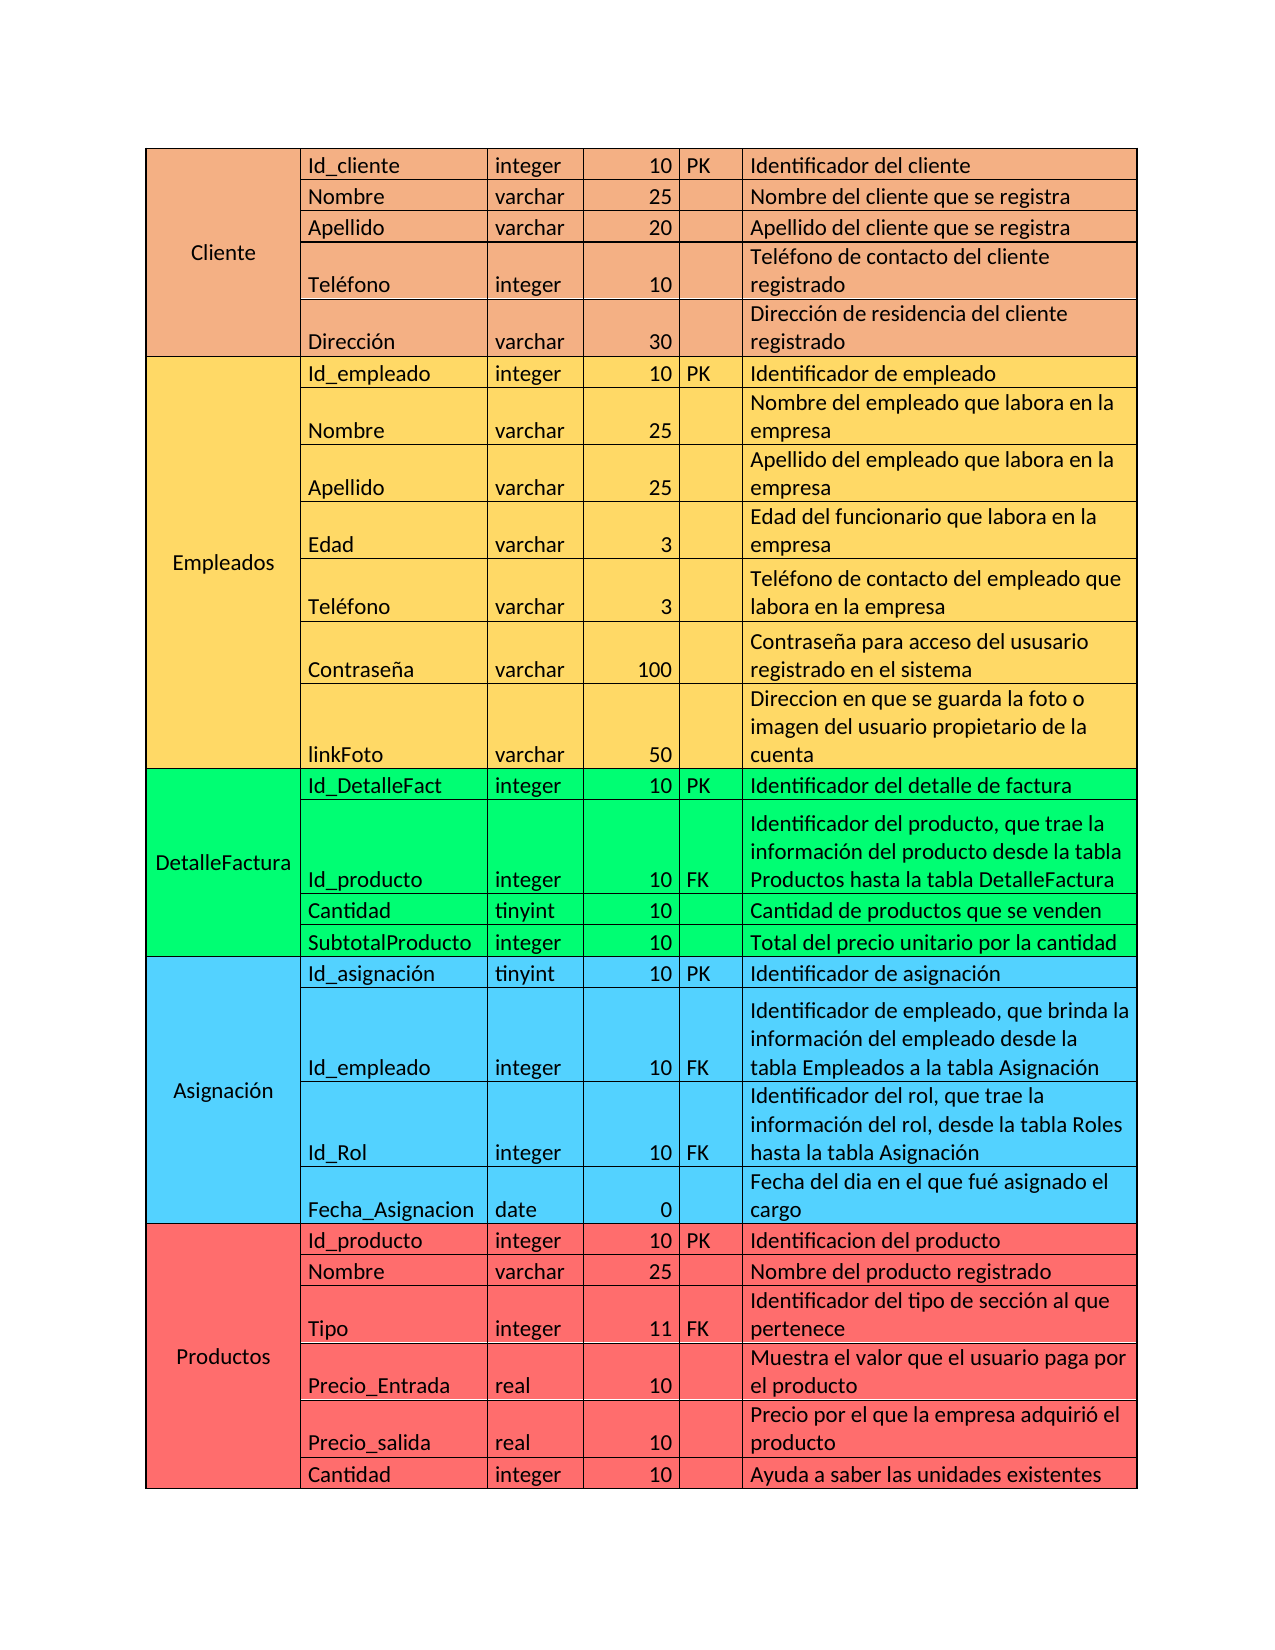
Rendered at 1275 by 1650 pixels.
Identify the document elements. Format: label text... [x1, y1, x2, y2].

table_cell Id_producto [301, 800, 487, 893]
table_cell PK [680, 1224, 742, 1254]
table_cell [680, 1167, 742, 1223]
table_cell [680, 300, 742, 356]
table_cell 25 [584, 180, 679, 210]
table_cell Identificacion del producto [743, 1224, 1136, 1254]
table_cell 10 [584, 1082, 679, 1166]
table_cell Id_producto [301, 1224, 487, 1254]
table_cell [680, 211, 742, 241]
table_cell [680, 1344, 742, 1399]
table_cell 10 [584, 1344, 679, 1399]
table_cell real [488, 1344, 583, 1399]
table_cell 100 [584, 622, 679, 683]
table_cell Nombre del cliente que se registra [743, 180, 1136, 210]
table_cell Edad del funcionario que labora en la empresa [743, 502, 1136, 558]
table_cell Fecha_Asignacion [301, 1167, 487, 1223]
table_cell 10 [584, 1401, 679, 1457]
table_cell Identificador del producto, que trae la información del producto desde la tabla Productos hasta la tabla DetalleFactura [743, 800, 1136, 893]
table_cell Dirección de residencia del cliente registrado [743, 300, 1136, 356]
table_cell 3 [584, 559, 679, 621]
table_cell tinyint [488, 957, 583, 987]
table_cell [680, 925, 742, 956]
table_cell PK [680, 357, 742, 387]
table_cell Fecha del dia en el que fué asignado el cargo [743, 1167, 1136, 1223]
table_cell PK [680, 769, 742, 799]
table_cell Precio_Entrada [301, 1344, 487, 1399]
table_cell Apellido [301, 211, 487, 241]
table_cell integer [488, 1224, 583, 1254]
table_cell Apellido del empleado que labora en la empresa [743, 445, 1136, 501]
table_cell [680, 559, 742, 621]
table_cell Apellido [301, 445, 487, 501]
table_cell Precio por el que la empresa adquirió el producto [743, 1401, 1136, 1457]
table_cell varchar [488, 211, 583, 241]
table_cell Id_DetalleFact [301, 769, 487, 799]
table_cell 20 [584, 211, 679, 241]
table_cell varchar [488, 1255, 583, 1285]
table_cell Id_asignación [301, 957, 487, 987]
table_cell varchar [488, 622, 583, 683]
table_cell 25 [584, 1255, 679, 1285]
table_cell Cantidad [301, 1458, 487, 1488]
table_cell 10 [584, 1224, 679, 1254]
table_cell 10 [584, 925, 679, 956]
table_cell Contraseña [301, 622, 487, 683]
table_cell integer [488, 243, 583, 298]
table_cell integer [488, 1458, 583, 1488]
table_cell integer [488, 800, 583, 893]
table_cell FK [680, 1286, 742, 1342]
table_cell Teléfono [301, 559, 487, 621]
table_cell 10 [584, 957, 679, 987]
table_cell Identificador del detalle de factura [743, 769, 1136, 799]
table_cell Dirección [301, 300, 487, 356]
table_cell varchar [488, 445, 583, 501]
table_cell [743, 1458, 1136, 1488]
table_cell [680, 445, 742, 501]
table_cell Identificador de asignación [743, 957, 1136, 987]
table_cell 11 [584, 1286, 679, 1342]
table_cell varchar [488, 502, 583, 558]
table_cell Identificador de empleado [743, 357, 1136, 387]
table_cell Teléfono de contacto del empleado que labora en la empresa [743, 559, 1136, 621]
table_cell Identificador de empleado, que brinda la información del empleado desde la tabla Empleados a la tabla Asignación [743, 988, 1136, 1081]
table_cell integer [488, 357, 583, 387]
table_cell integer [488, 925, 583, 956]
table_cell Empleados [147, 357, 300, 768]
table_cell Total del precio unitario por la cantidad [743, 925, 1136, 956]
table_cell Identificador del cliente [743, 149, 1136, 179]
table_cell Teléfono de contacto del cliente registrado [743, 243, 1136, 298]
table_cell 0 [584, 1167, 679, 1223]
table_cell 25 [584, 388, 679, 444]
table_cell 10 [584, 243, 679, 298]
table_cell Tipo [301, 1286, 487, 1342]
table_cell Contraseña para acceso del ususario registrado en el sistema [743, 622, 1136, 683]
table_cell date [488, 1167, 583, 1223]
table_cell Apellido del cliente que se registra [743, 211, 1136, 241]
table_cell Identificador del rol, que trae la información del rol, desde la tabla Roles hasta la tabla Asignación [743, 1082, 1136, 1166]
table_cell Nombre [301, 1255, 487, 1285]
table_cell 50 [584, 684, 679, 768]
table_cell Id_Rol [301, 1082, 487, 1166]
table_cell FK [680, 1082, 742, 1166]
table_cell Cliente [147, 149, 300, 356]
table_cell Teléfono [301, 243, 487, 298]
table_cell Muestra el valor que el usuario paga por el producto [743, 1344, 1136, 1399]
table_cell DetalleFactura [147, 769, 300, 956]
table_cell [680, 622, 742, 683]
table_cell Id_empleado [301, 357, 487, 387]
table_cell Id_cliente [301, 149, 487, 179]
table_cell [680, 894, 742, 924]
table_cell Precio_salida [301, 1401, 487, 1457]
table_cell integer [488, 988, 583, 1081]
table_cell [680, 684, 742, 768]
table_cell Nombre [301, 180, 487, 210]
table_cell Cantidad [301, 894, 487, 924]
table_cell 10 [584, 988, 679, 1081]
table_cell varchar [488, 180, 583, 210]
table_cell 10 [584, 800, 679, 893]
table_cell [680, 180, 742, 210]
table_cell SubtotalProducto [301, 925, 487, 956]
table_cell Direccion en que se guarda la foto o imagen del usuario propietario de la cuenta [743, 684, 1136, 768]
table_cell [680, 502, 742, 558]
table_cell [680, 388, 742, 444]
table_cell integer [488, 149, 583, 179]
table_cell 30 [584, 300, 679, 356]
table_cell Id_empleado [301, 988, 487, 1081]
table_cell Productos [147, 1224, 300, 1488]
table_cell varchar [488, 559, 583, 621]
table_cell [680, 1401, 742, 1457]
table_cell 10 [584, 149, 679, 179]
table_cell tinyint [488, 894, 583, 924]
table_cell 25 [584, 445, 679, 501]
table_cell Asignación [147, 957, 300, 1223]
table_cell Nombre [301, 388, 487, 444]
table_cell 10 [584, 894, 679, 924]
table_cell 3 [584, 502, 679, 558]
table_cell PK [680, 957, 742, 987]
table_cell [680, 1458, 742, 1488]
table_cell 10 [584, 1458, 679, 1488]
table_cell FK [680, 800, 742, 893]
table_cell Identificador del tipo de sección al que pertenece [743, 1286, 1136, 1342]
table_cell PK [680, 149, 742, 179]
table_cell varchar [488, 388, 583, 444]
table_cell linkFoto [301, 684, 487, 768]
table_cell Edad [301, 502, 487, 558]
table_cell Nombre del producto registrado [743, 1255, 1136, 1285]
table_cell varchar [488, 684, 583, 768]
table_cell [680, 1255, 742, 1285]
table_cell varchar [488, 300, 583, 356]
table_cell integer [488, 769, 583, 799]
table_cell integer [488, 1082, 583, 1166]
table_cell Cantidad de productos que se venden [743, 894, 1136, 924]
table_cell real [488, 1401, 583, 1457]
table_cell integer [488, 1286, 583, 1342]
table_cell 10 [584, 769, 679, 799]
table_cell 10 [584, 357, 679, 387]
table_cell Nombre del empleado que labora en la empresa [743, 388, 1136, 444]
table_cell FK [680, 988, 742, 1081]
table_cell [680, 243, 742, 298]
